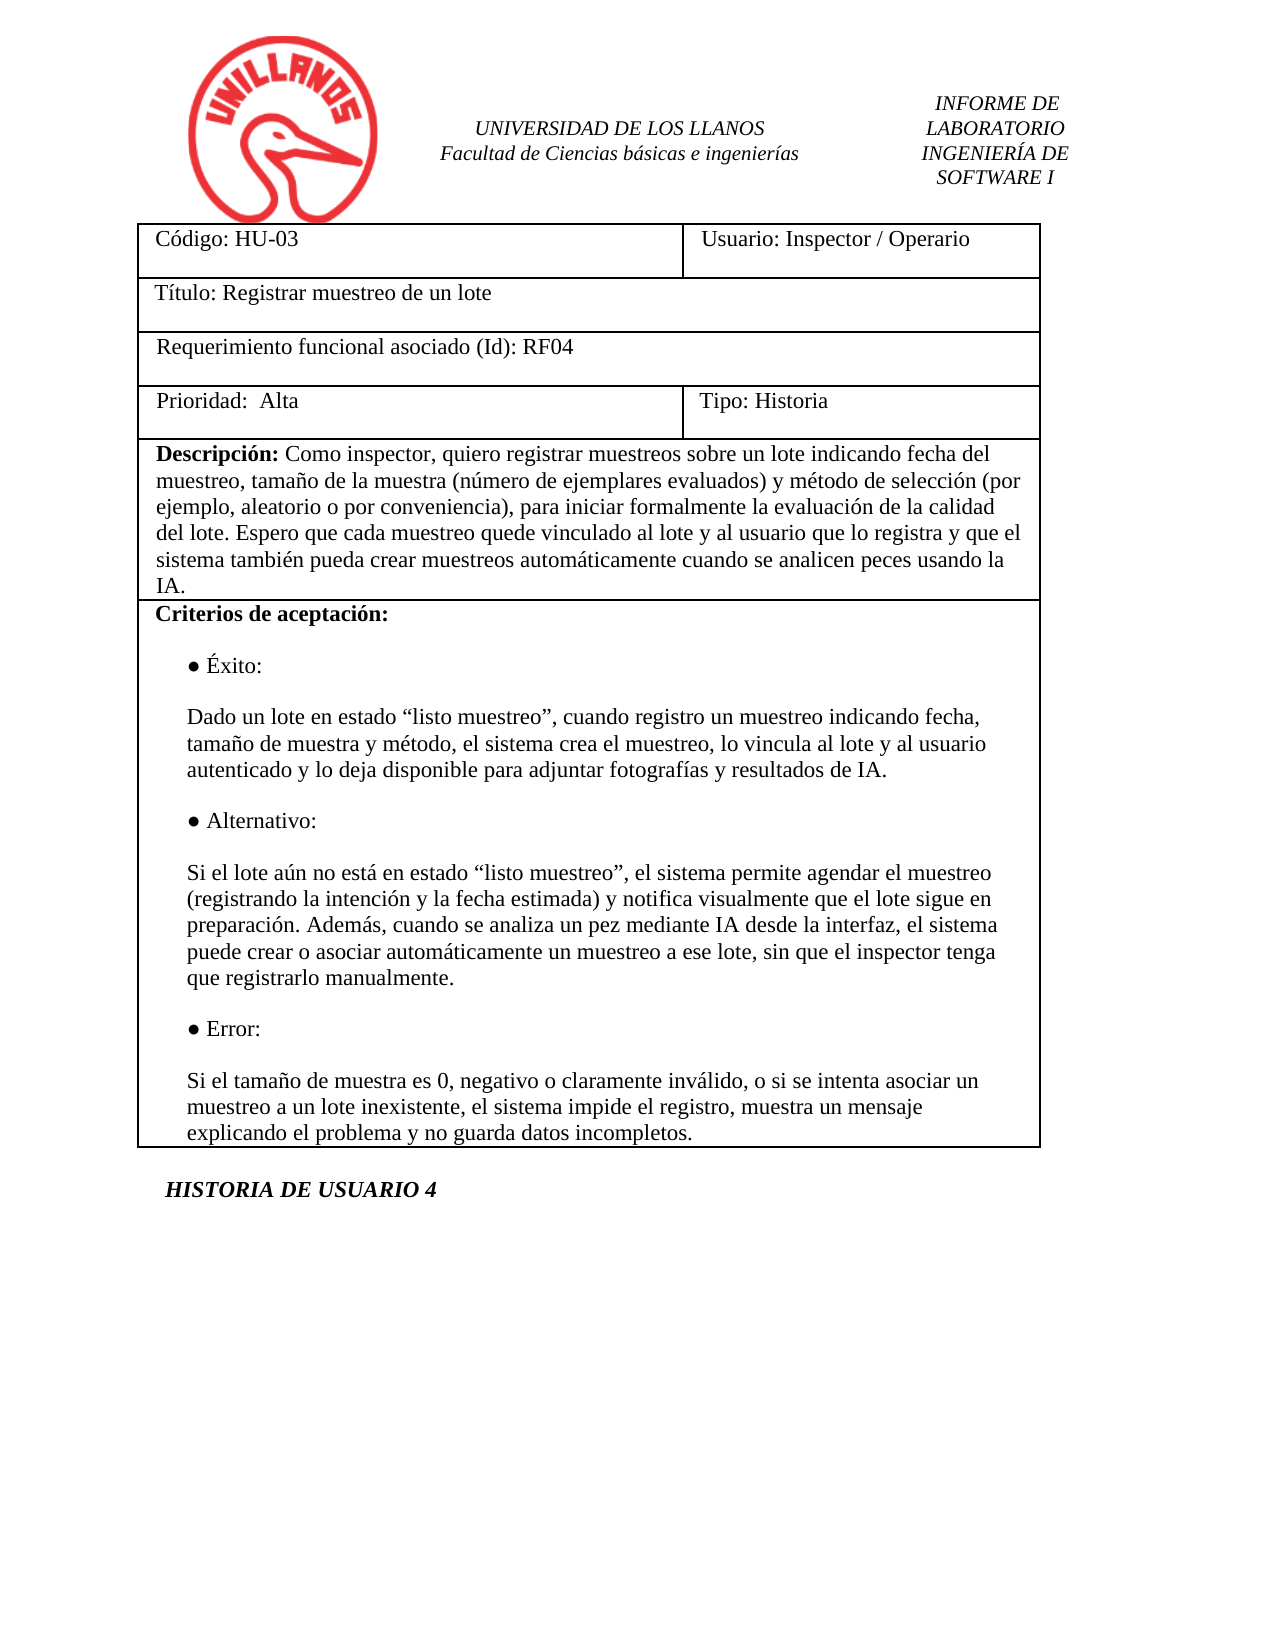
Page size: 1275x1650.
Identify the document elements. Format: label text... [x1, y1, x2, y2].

picture [188, 36, 378, 223]
text HISTORIA DE USUARIO 4 [150, 655, 1137, 1203]
